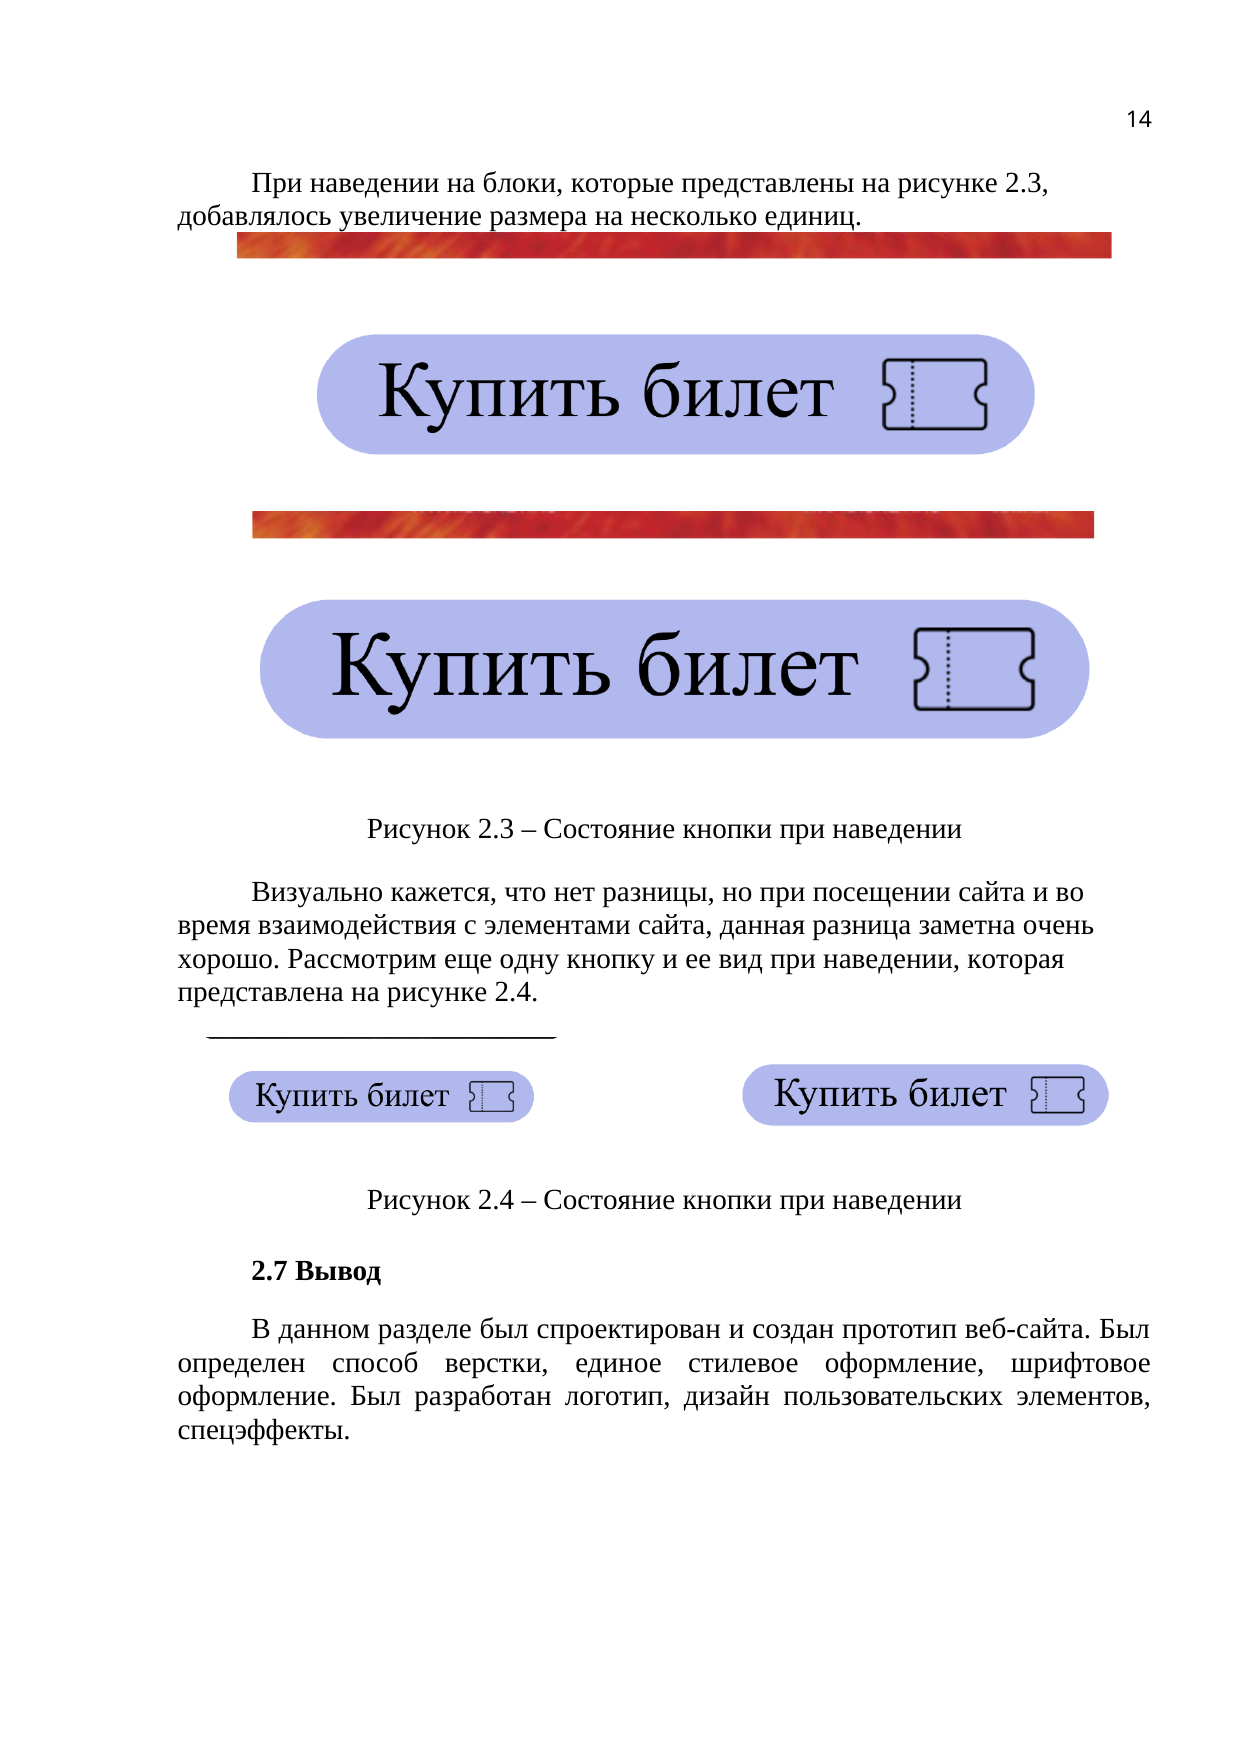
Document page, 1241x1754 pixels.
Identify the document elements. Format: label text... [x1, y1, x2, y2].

text Рисунок 2.3 – Состояние кнопки при наведении [177, 811, 1152, 845]
subtitle 2.7 Вывод [177, 1253, 1152, 1286]
text При наведении на блоки, которые представлены на рисунке 2.3, добавлялось увеличение размера на несколько единиц. [177, 165, 1152, 232]
picture [177, 232, 1152, 509]
picture [177, 1037, 1152, 1155]
text В данном разделе был спроектирован и создан прототип веб-сайта. Был определен способ верстки, единое стилевое оформление, шрифтовое оформление. Был разработан логотип, дизайн пользовательских элементов, спецэффекты. [177, 1311, 1152, 1446]
picture [177, 511, 1152, 784]
text Рисунок 2.4 – Состояние кнопки при наведении [177, 1182, 1152, 1215]
text Визуально кажется, что нет разницы, но при посещении сайта и во время взаимодействия с элементами сайта, данная разница заметна очень хорошо. Рассмотрим еще одну кнопку и ее вид при наведении, которая представлена на рисунке 2.4. [177, 874, 1152, 1008]
